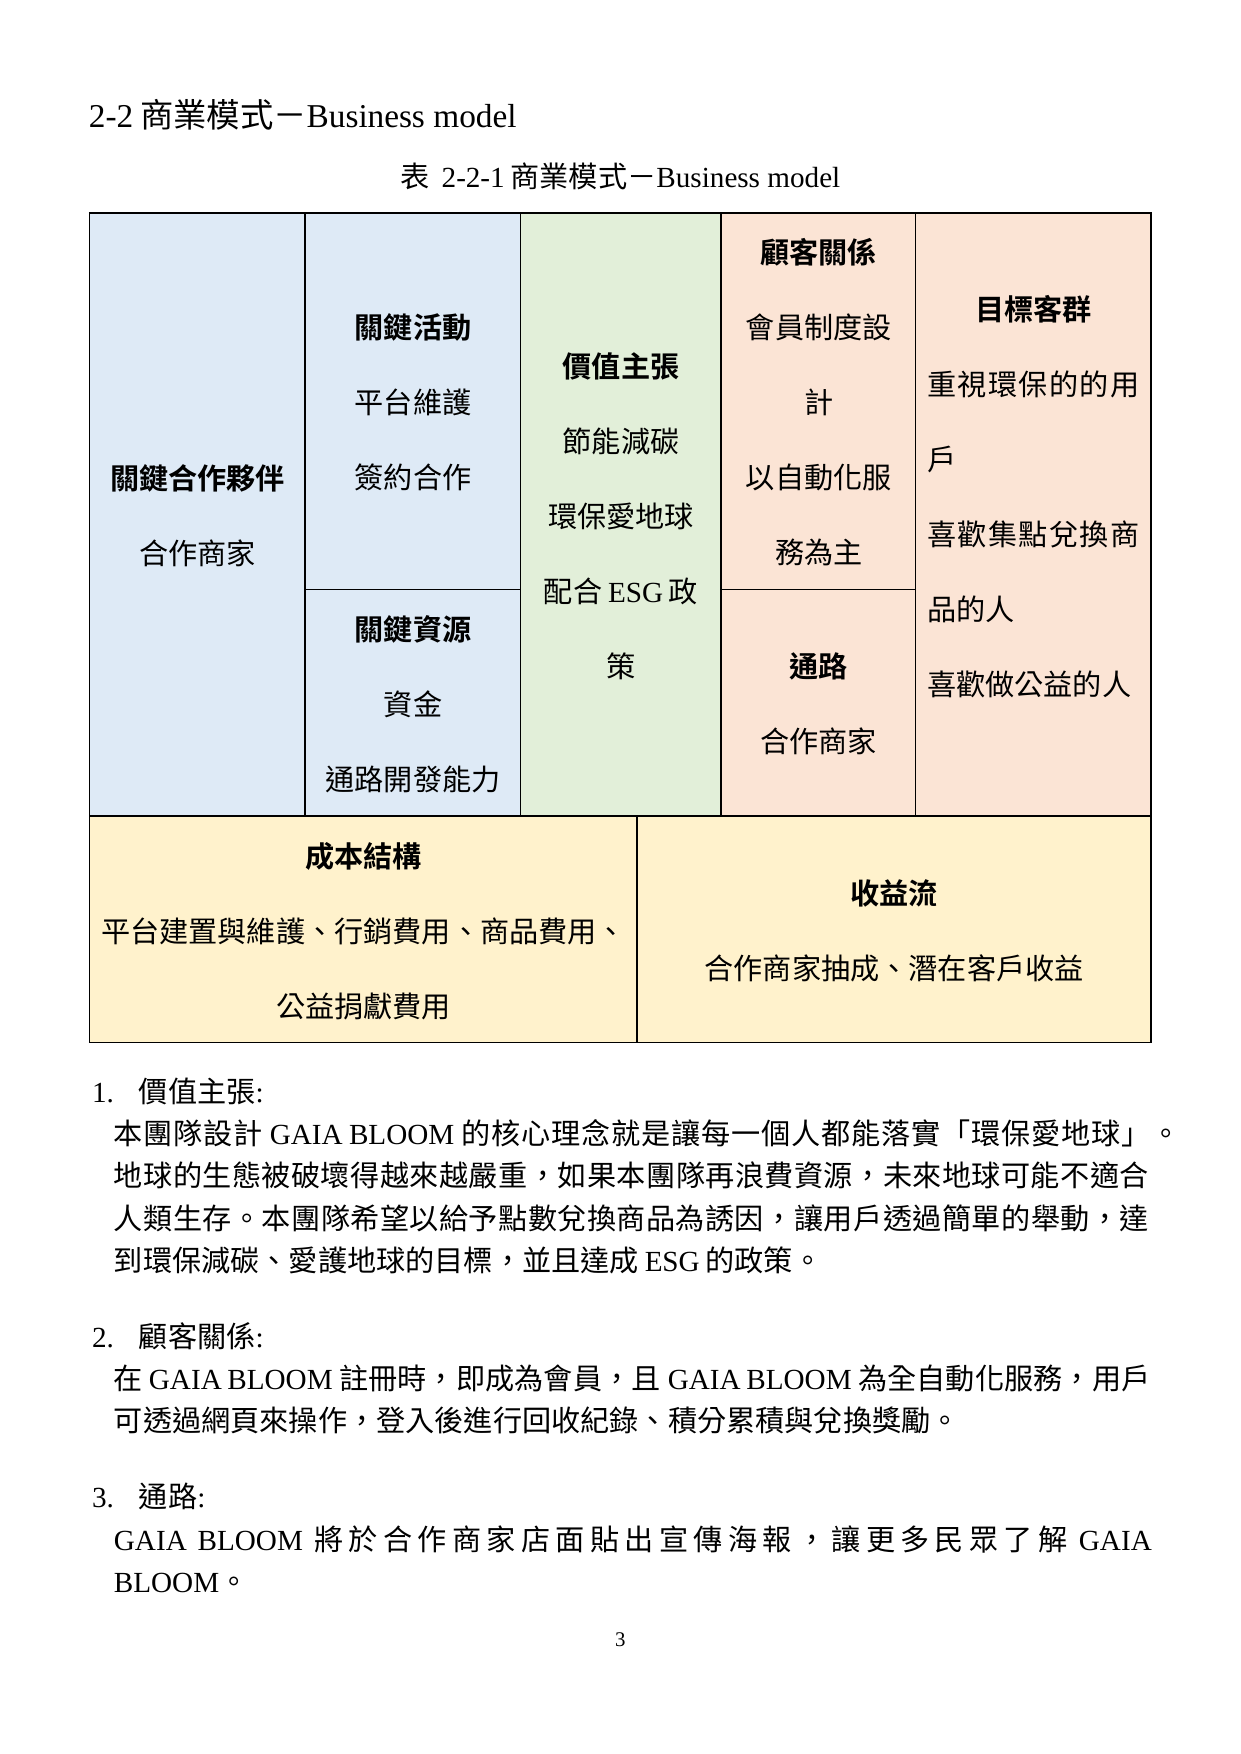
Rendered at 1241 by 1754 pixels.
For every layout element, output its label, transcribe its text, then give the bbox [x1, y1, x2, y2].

table_header 價值主張 節能減碳 環保愛地球 配合ESG政策 [521, 214, 720, 815]
table_cell 成本結構 平台建置與維護、行銷費用、商品費用、公益捐獻費用 [90, 817, 636, 1042]
table_header 顧客關係 會員制度設計 以自動化服務為主 [722, 214, 915, 589]
table_header 關鍵合作夥伴 合作商家 [90, 214, 304, 815]
list 通路: [114, 1474, 1152, 1516]
table_cell 關鍵資源 資金 通路開發能力 [306, 590, 520, 815]
list 價值主張: [114, 1068, 1152, 1111]
text 在GAIA BLOOM註冊時，即成為會員，且GAIA BLOOM為全自動化服務，用戶可透過網頁來操作，登入後進行回收紀錄、積分累積與兌換獎勵。 [114, 1356, 1152, 1440]
table_header 關鍵活動 平台維護 簽約合作 [306, 214, 520, 589]
text 表 12-2-1商業模式－Business model [89, 137, 1152, 212]
table_cell 收益流 合作商家抽成、潛在客戶收益 [638, 817, 1150, 1042]
text 2-2商業模式－Business model [89, 89, 1152, 137]
text GAIA BLOOM將於合作商家店面貼出宣傳海報，讓更多民眾了解GAIA BLOOM。 [114, 1516, 1152, 1601]
text 本團隊設計GAIA BLOOM的核心理念就是讓每一個人都能落實「環保愛地球」。地球的生態被破壞得越來越嚴重，如果本團隊再浪費資源，未來地球可能不適合人類生存。本團隊希望以給予點數兌換商品為誘因，讓用戶透過簡單的舉動，達到環保減碳、愛護地球的目標，並且達成ESG的政策。 [114, 1111, 1152, 1280]
table_cell 通路 合作商家 [722, 590, 915, 815]
table_header 目標客群 重視環保的的用戶 喜歡集點兌換商品的人 喜歡做公益的人 [916, 214, 1150, 815]
list 顧客關係: [114, 1313, 1152, 1356]
